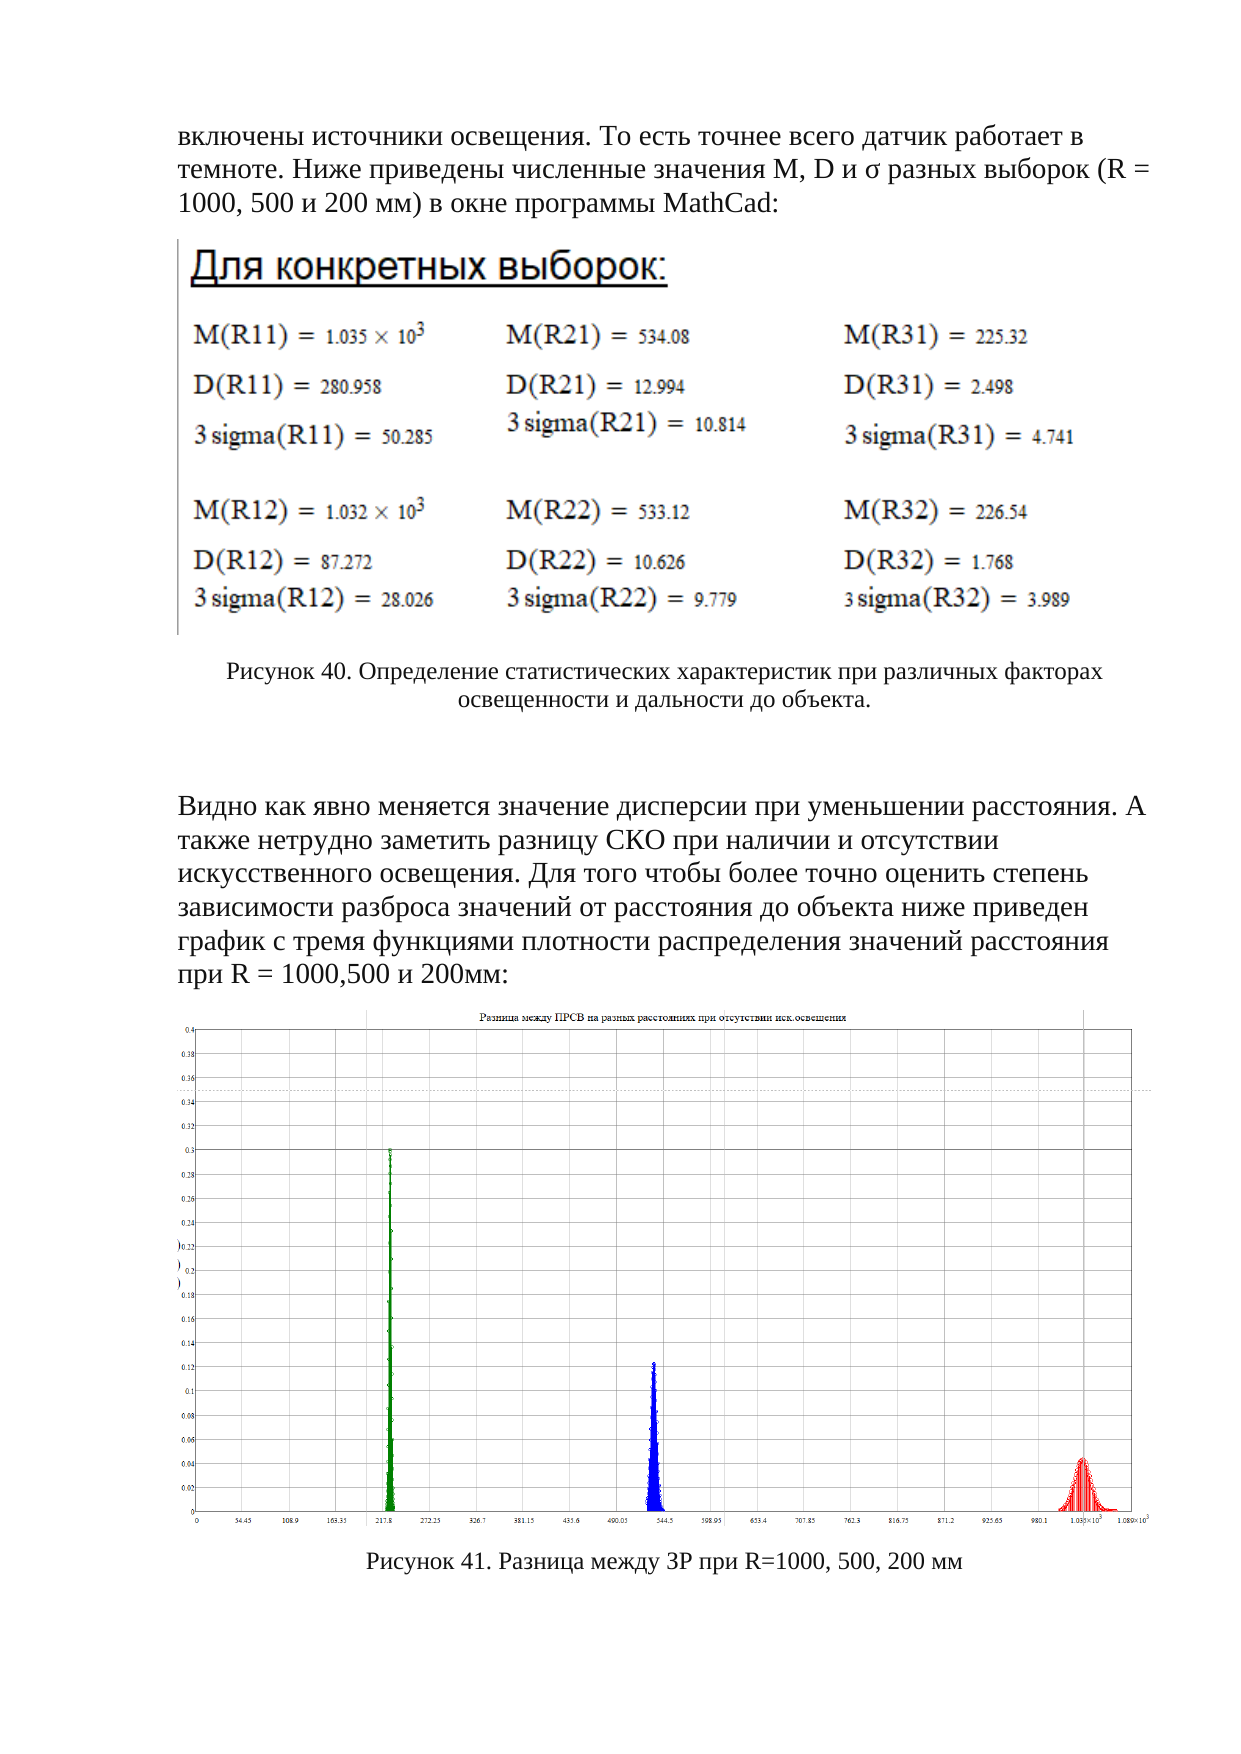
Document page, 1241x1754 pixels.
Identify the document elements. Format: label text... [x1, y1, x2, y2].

text Рисунок 41. Разница между ЗР при R=1000, 500, 200 мм [177, 1546, 1152, 1575]
picture [177, 1010, 1152, 1526]
picture [177, 239, 1095, 635]
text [177, 118, 1152, 219]
text Видно как явно меняется значение дисперсии при уменьшении расстояния. А также нетрудно заметить разницу СКО при наличии и отсутствии искусственного освещения. Для того чтобы более точно оценить степень зависимости разброса значений от расстояния до объекта ниже приведен график с тремя функциями плотности распределения значений расстояния при R = 1000,500 и 200мм: [177, 788, 1152, 990]
text Рисунок 40. Определение статистических характеристик при различных факторах освещенности и дальности до объекта. [177, 656, 1152, 713]
